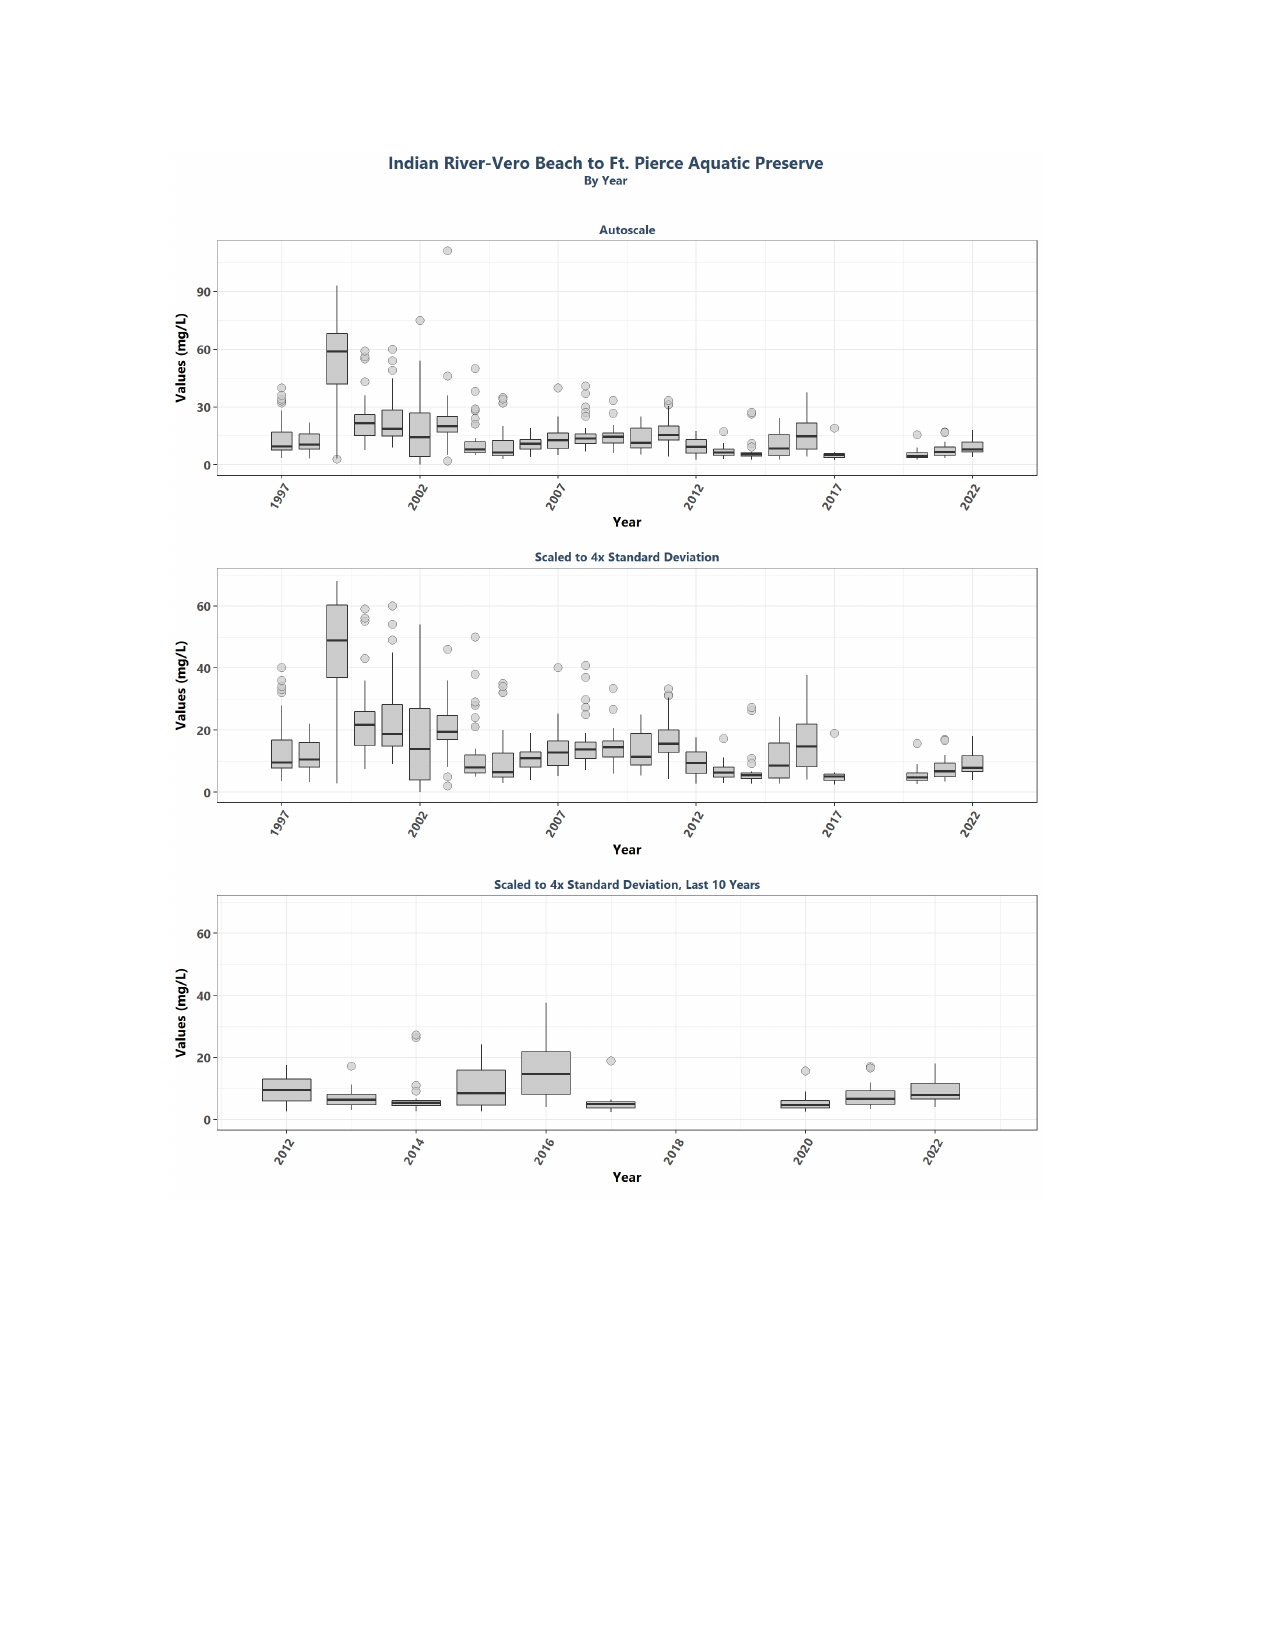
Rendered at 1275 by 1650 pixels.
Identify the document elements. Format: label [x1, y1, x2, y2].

picture [168, 150, 1044, 1200]
